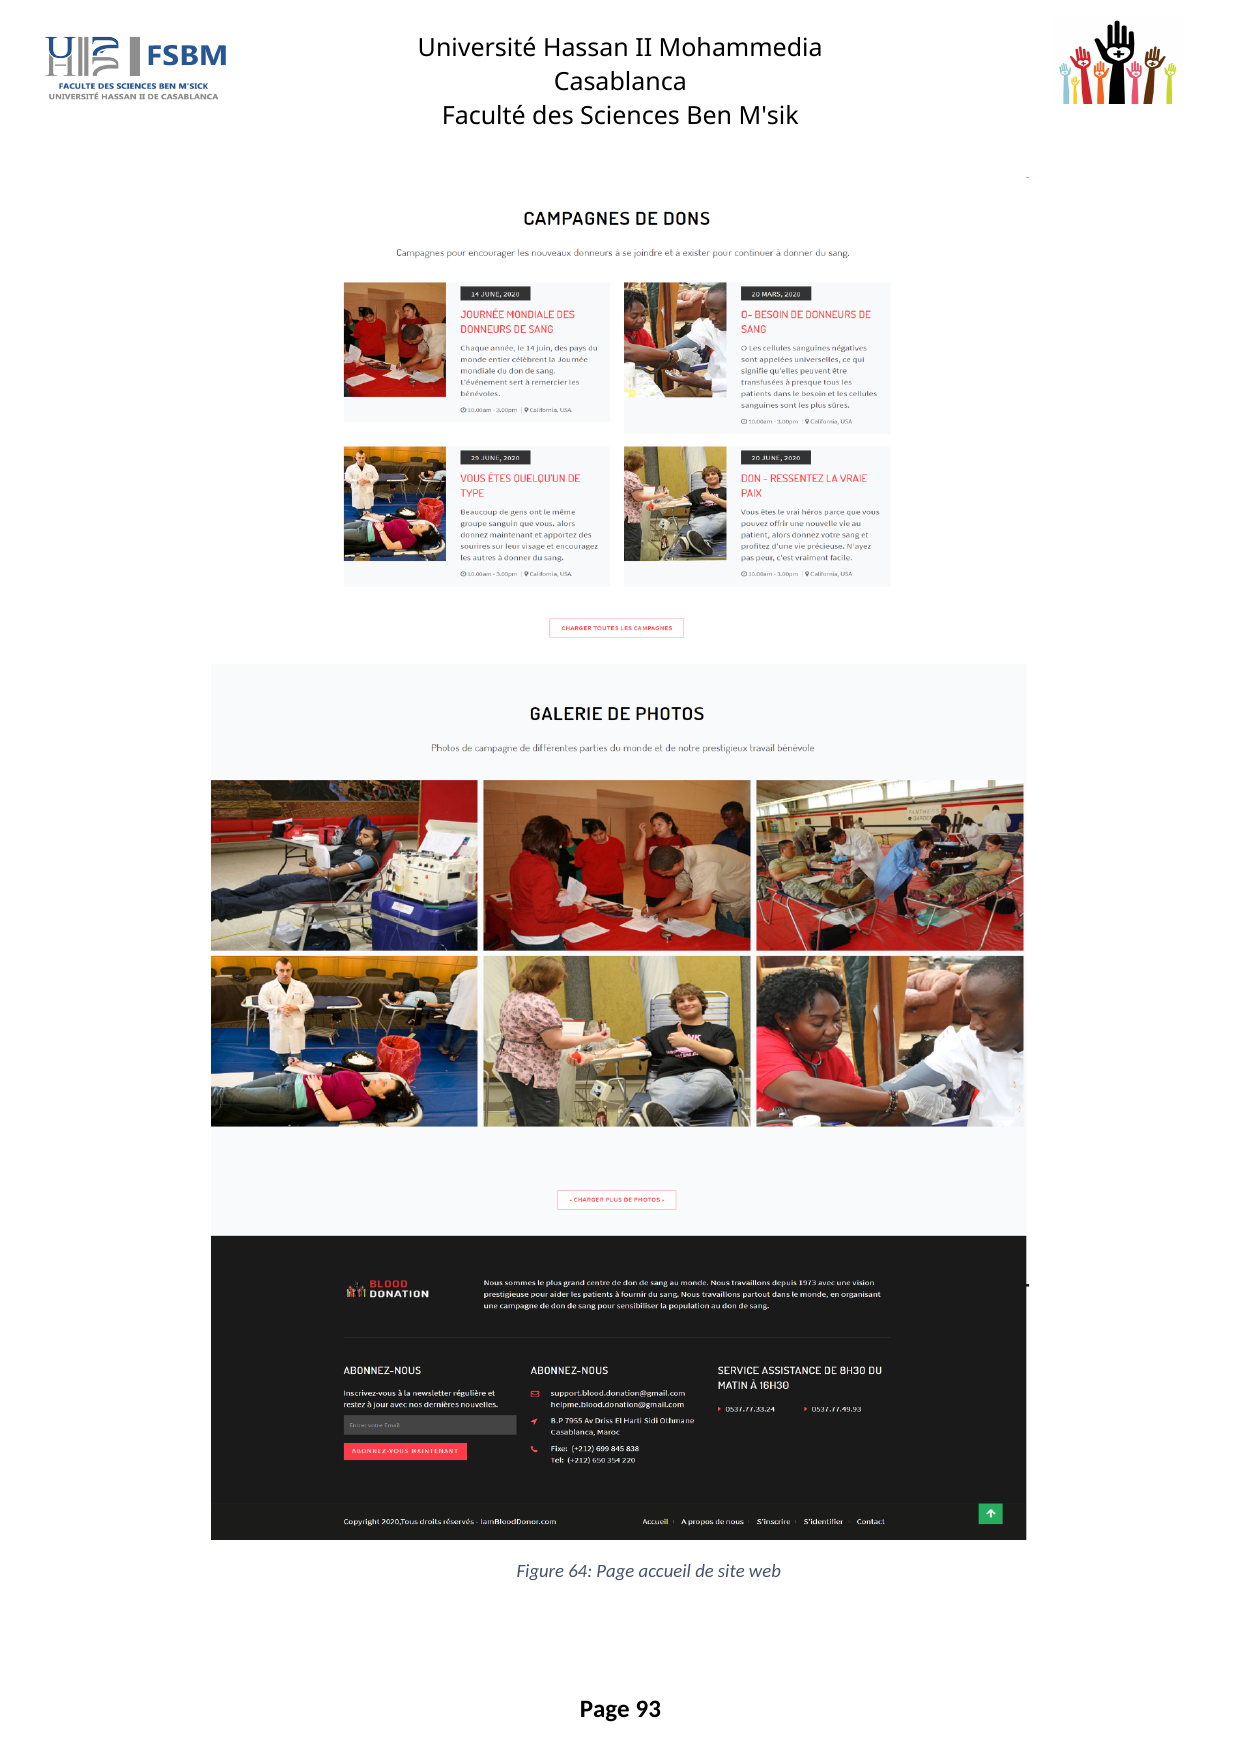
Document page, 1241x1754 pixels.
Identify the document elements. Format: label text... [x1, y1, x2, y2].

picture [1054, 17, 1185, 104]
picture [33, 32, 234, 104]
picture [211, 177, 1030, 1540]
